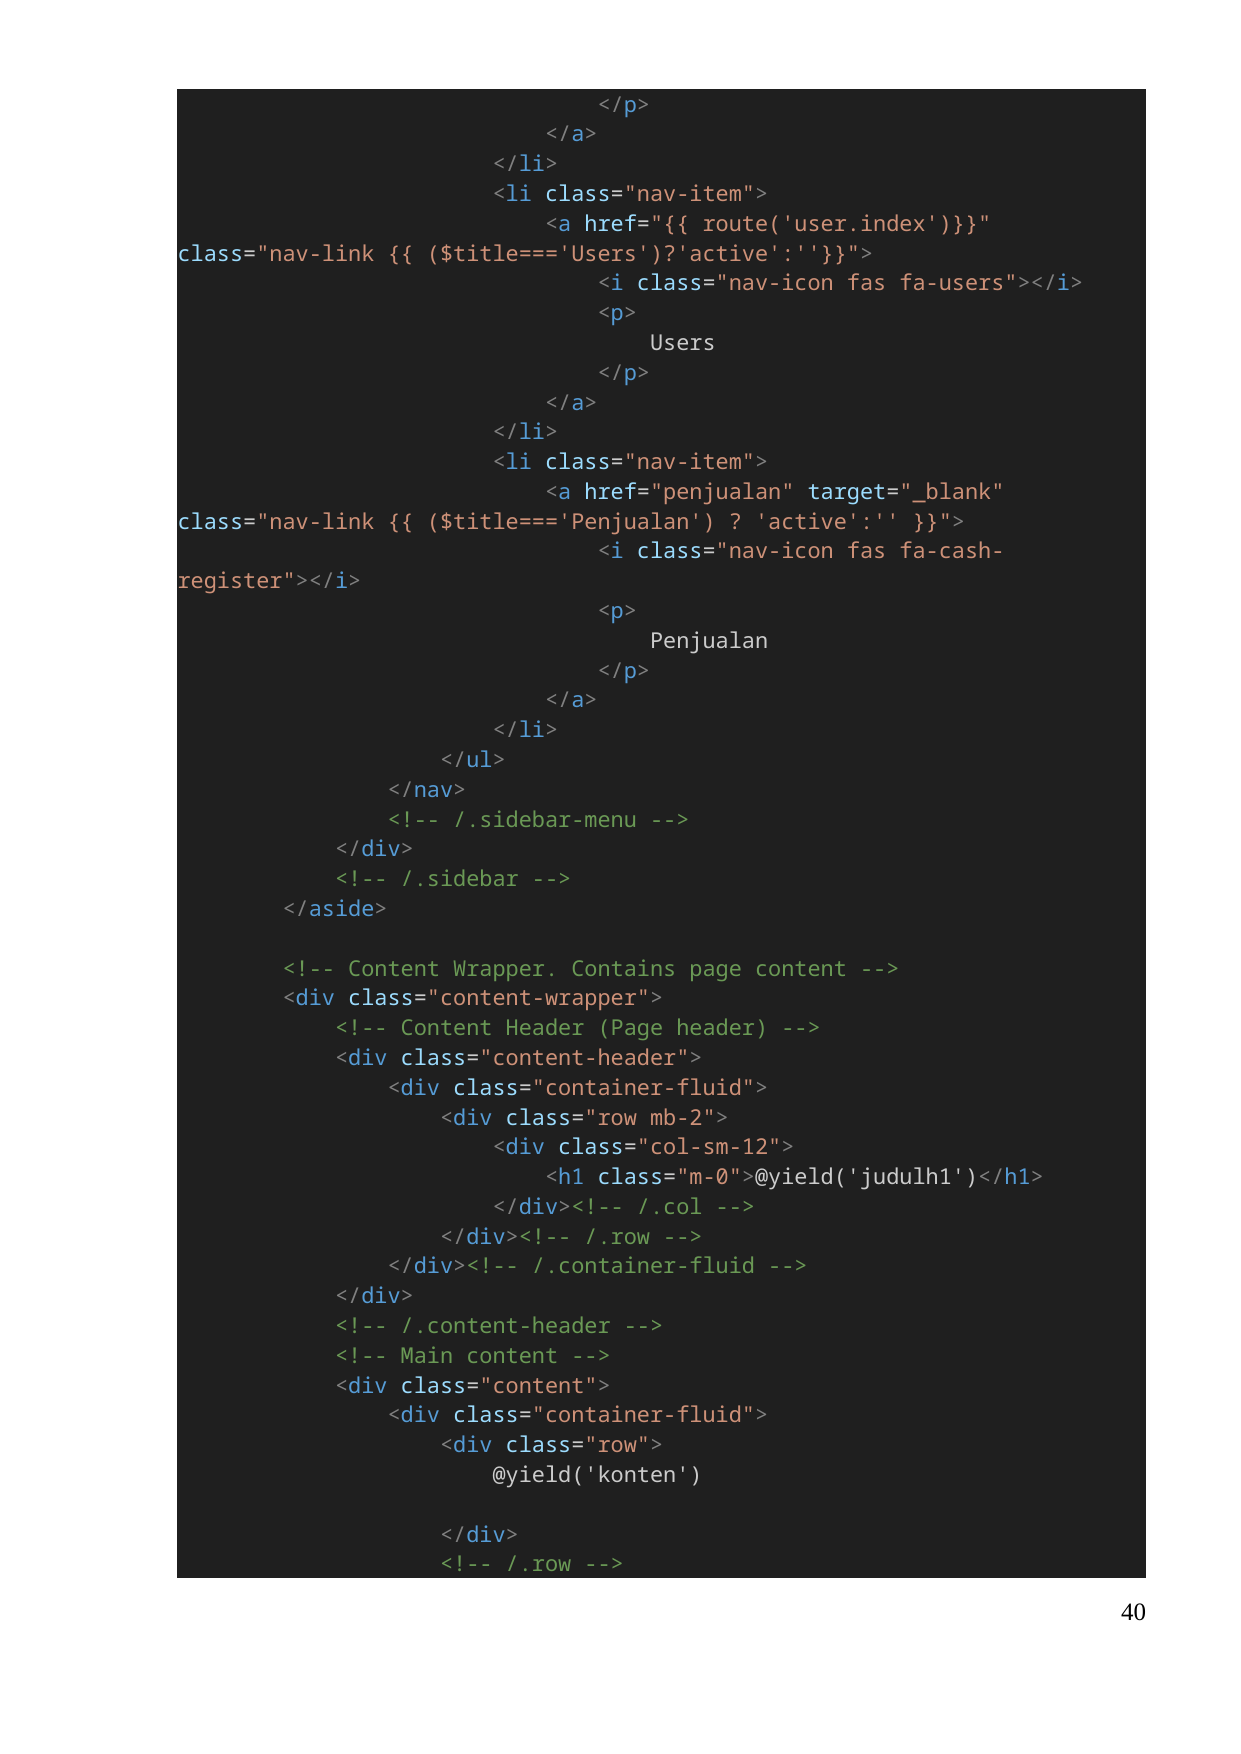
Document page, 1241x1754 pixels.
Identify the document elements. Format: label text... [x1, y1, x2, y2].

text <!-- /.content-header --> [177, 1310, 1146, 1340]
text </p> [177, 655, 1146, 684]
text <div class="content"> [177, 1370, 1146, 1399]
text </div> [177, 1280, 1146, 1310]
text <div class="content-wrapper"> [177, 982, 1146, 1012]
text </li> [177, 714, 1146, 744]
text </li> [177, 416, 1146, 446]
text </div> [177, 1519, 1146, 1548]
text </a> [177, 118, 1146, 148]
text <li class="nav-item"> [177, 446, 1146, 476]
text <i class="nav-icon fas fa-users"></i> [177, 267, 1146, 297]
text <!-- Content Wrapper. Contains page content --> [177, 953, 1146, 982]
text @yield('konten') [177, 1459, 1146, 1489]
text </a> [177, 387, 1146, 416]
text <div class="row"> [177, 1429, 1146, 1459]
text </div><!-- /.row --> [177, 1221, 1146, 1251]
text <a href="{{ route('user.index')}}" class="nav-link {{ ($title==='Users')?'active':''}}"> [177, 208, 1146, 267]
text <div class="col-sm-12"> [177, 1131, 1146, 1161]
text </aside> [177, 893, 1146, 923]
text <!-- /.row --> [177, 1548, 1146, 1578]
text <div class="container-fluid"> [177, 1072, 1146, 1102]
text <p> [177, 595, 1146, 625]
text <!-- Main content --> [177, 1340, 1146, 1370]
text <div class="container-fluid"> [177, 1399, 1146, 1429]
text </a> [177, 684, 1146, 714]
text </p> [177, 357, 1146, 387]
text </p> [177, 89, 1146, 118]
text </nav> [177, 774, 1146, 804]
text <h1 class="m-0">@yield('judulh1')</h1> [177, 1161, 1146, 1191]
text <i class="nav-icon fas fa-cash-register"></i> [177, 536, 1146, 595]
text Users [177, 327, 1146, 357]
text Penjualan [177, 625, 1146, 655]
text <!-- Content Header (Page header) --> [177, 1012, 1146, 1042]
text </div><!-- /.container-fluid --> [177, 1251, 1146, 1280]
text <!-- /.sidebar --> [177, 863, 1146, 893]
text </ul> [177, 744, 1146, 774]
text </div> [177, 833, 1146, 863]
text <a href="penjualan" target="_blank" class="nav-link {{ ($title==='Penjualan') ? 'active':'' }}"> [177, 476, 1146, 536]
text <!-- /.sidebar-menu --> [177, 804, 1146, 833]
text <li class="nav-item"> [177, 178, 1146, 208]
text <div class="content-header"> [177, 1042, 1146, 1072]
text <p> [177, 297, 1146, 327]
text </div><!-- /.col --> [177, 1191, 1146, 1221]
text </li> [177, 148, 1146, 178]
text <div class="row mb-2"> [177, 1102, 1146, 1131]
